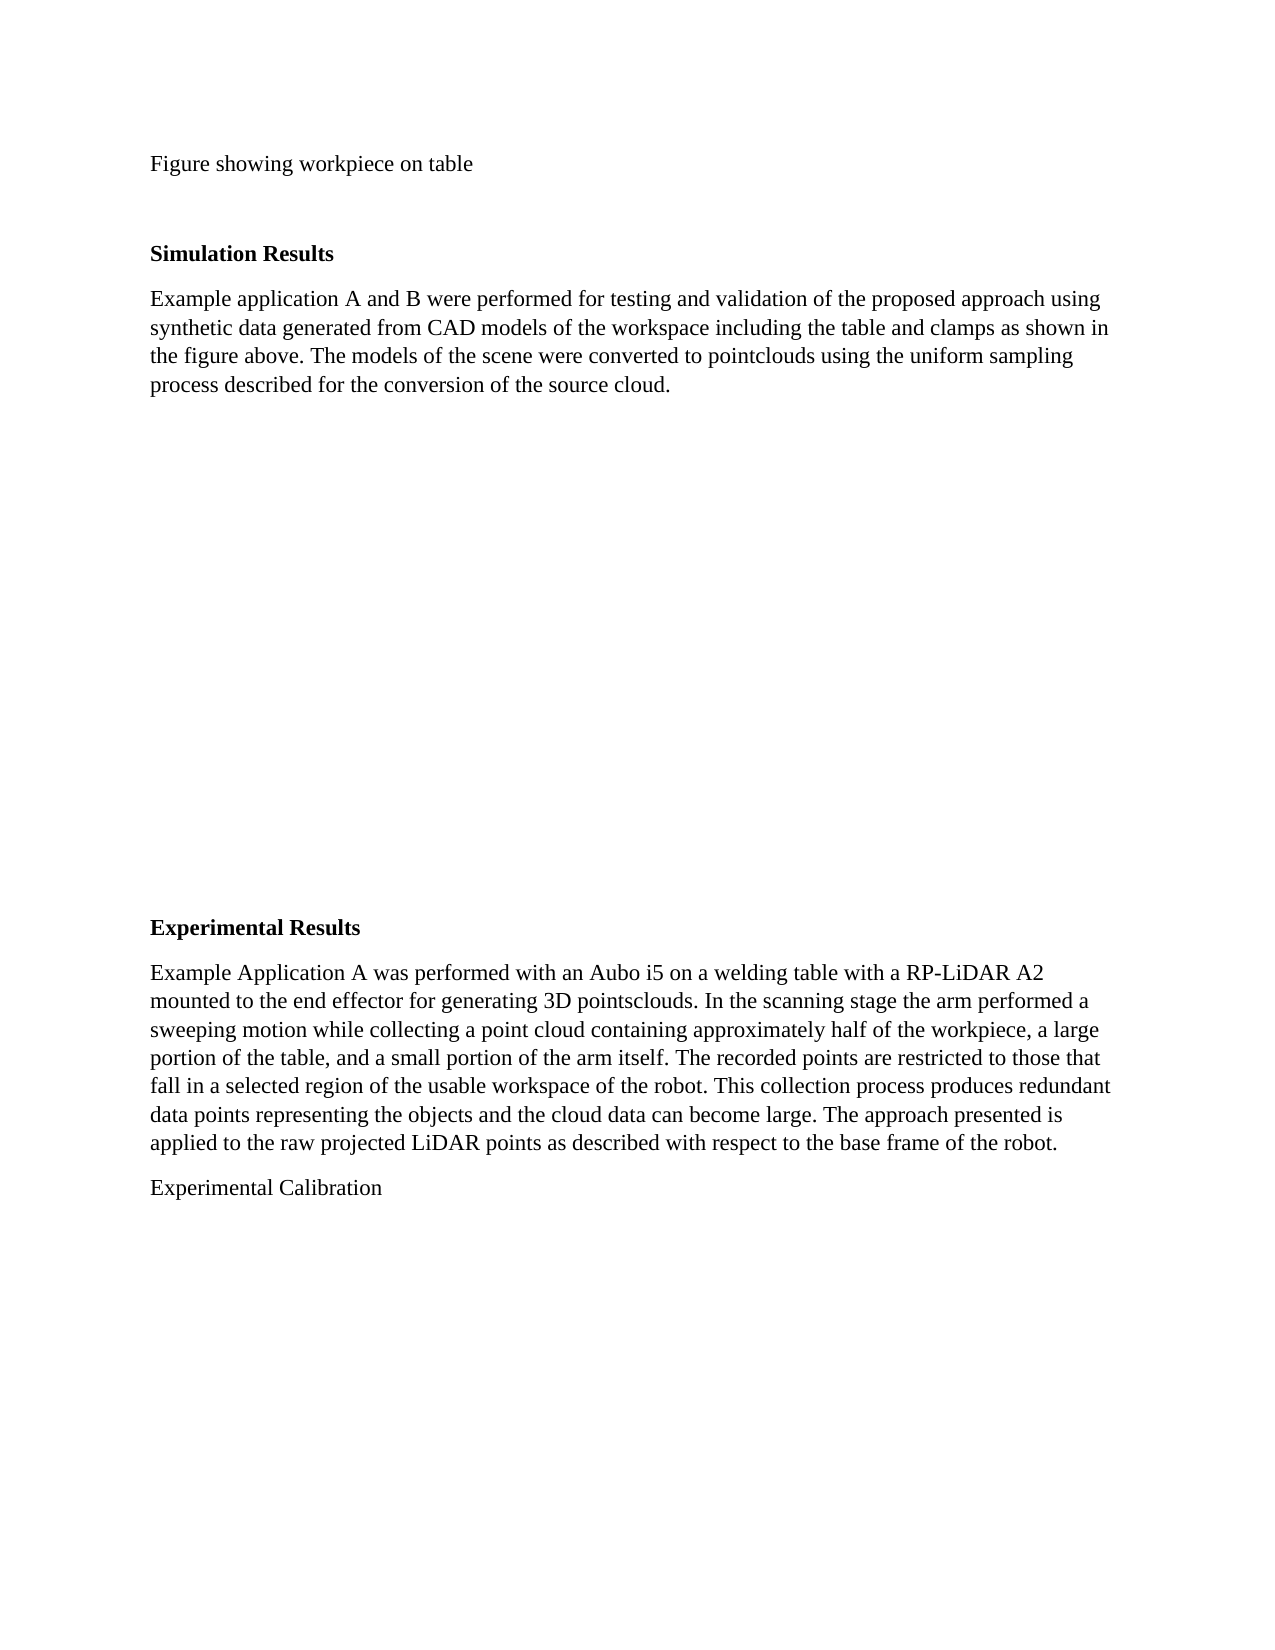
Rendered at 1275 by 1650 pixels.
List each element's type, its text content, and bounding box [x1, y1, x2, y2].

text Example Application A was performed with an Aubo i5 on a welding table with a RP-LiDAR A2 mounted to the end effector for generating 3D pointsclouds. In the scanning stage the arm performed a sweeping motion while collecting a point cloud containing approximately half of the workpiece, a large portion of the table, and a small portion of the arm itself. The recorded points are restricted to those that fall in a selected region of the usable workspace of the robot. This collection process produces redundant data points representing the objects and the cloud data can become large. The approach presented is applied to the raw projected LiDAR points as described with respect to the base frame of the robot. [150, 959, 1125, 1156]
text Simulation Results [150, 240, 1125, 267]
text Figure showing workpiece on table [150, 150, 1125, 176]
text Example application A and B were performed for testing and validation of the proposed approach using synthetic data generated from CAD models of the workspace including the table and clamps as shown in the figure above. The models of the scene were converted to pointclouds using the uniform sampling process described for the conversion of the source cloud. [150, 285, 1125, 397]
text Experimental Results [150, 914, 1125, 940]
text Experimental Calibration [150, 1174, 1125, 1201]
